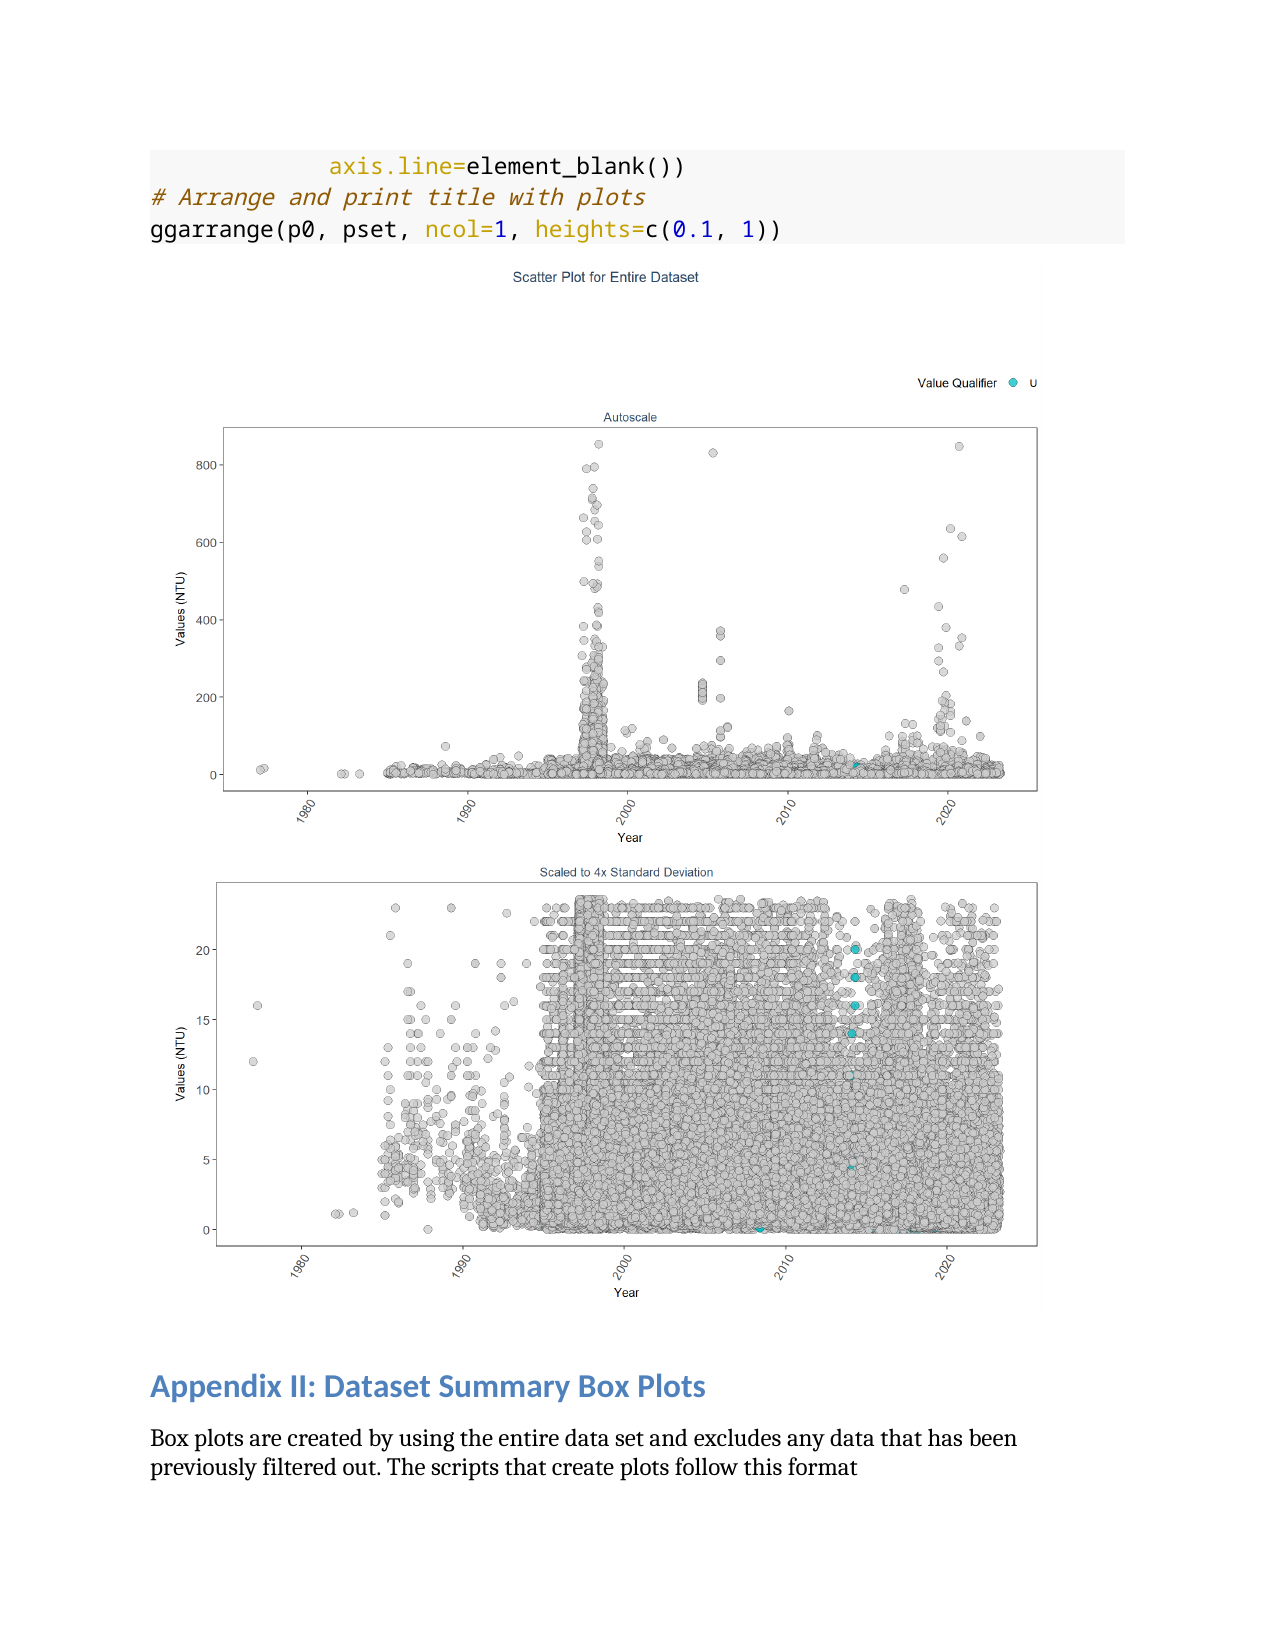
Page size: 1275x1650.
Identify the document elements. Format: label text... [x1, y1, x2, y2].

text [150, 150, 1125, 244]
text Box plots are created by using the entire data set and excludes any data that has been previously filtered out. The scripts that create plots follow this format [150, 1424, 1125, 1482]
picture [168, 264, 1044, 1315]
subtitle Appendix II: Dataset Summary Box Plots [150, 1364, 1125, 1405]
